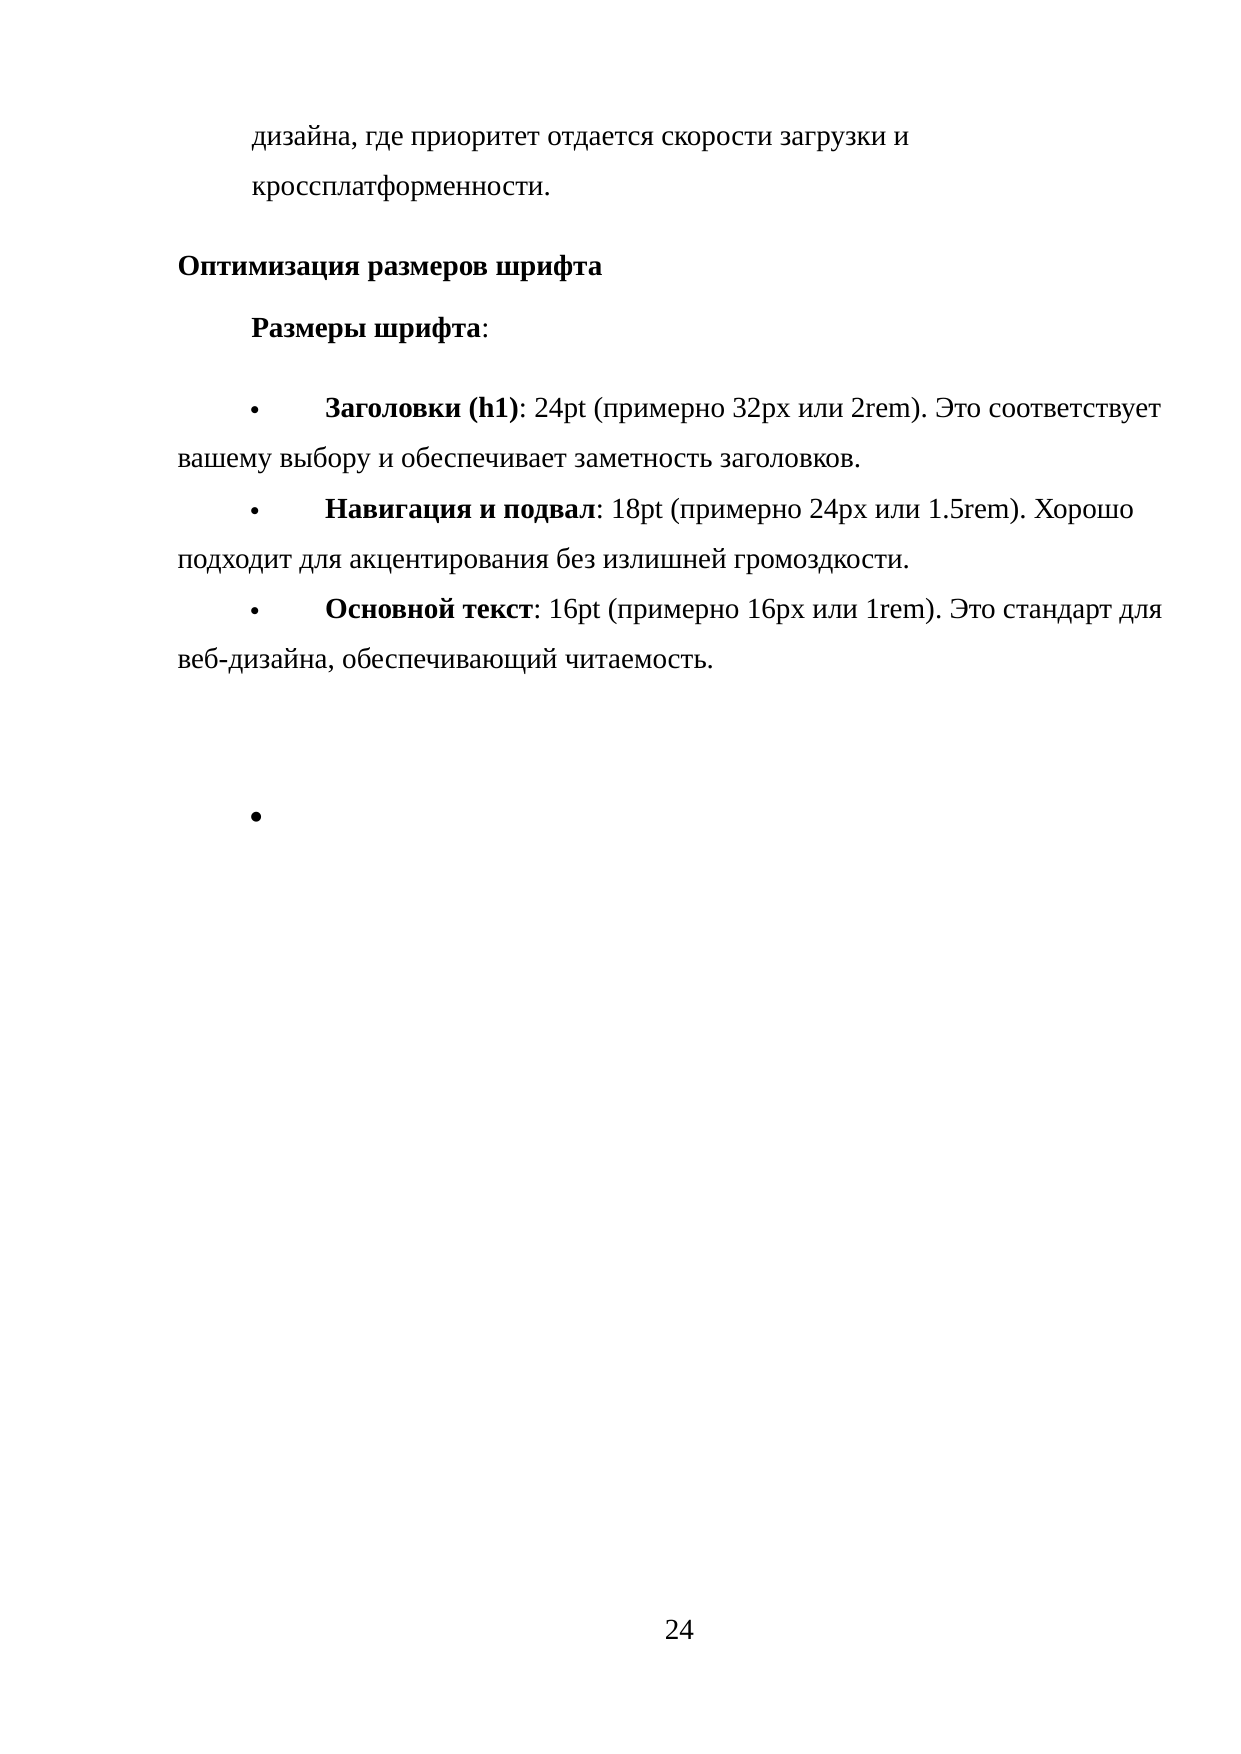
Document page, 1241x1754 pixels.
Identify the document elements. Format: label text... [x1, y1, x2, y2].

list Заголовки (h1): 24pt (примерно 32px или 2rem). Это соответствует вашему выбору и обеспечивает заметность заголовков. [177, 390, 1181, 474]
list Навигация и подвал: 18pt (примерно 24px или 1.5rem). Хорошо подходит для акцентирования без излишней громоздкости. [177, 491, 1181, 574]
list Основной текст: 16pt (примерно 16px или 1rem). Это стандарт для веб-дизайна, обеспечивающий читаемость. [177, 591, 1181, 675]
text Оптимизация размеров шрифта [177, 248, 1181, 281]
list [252, 118, 1181, 202]
text Размеры шрифта: [177, 311, 1181, 344]
